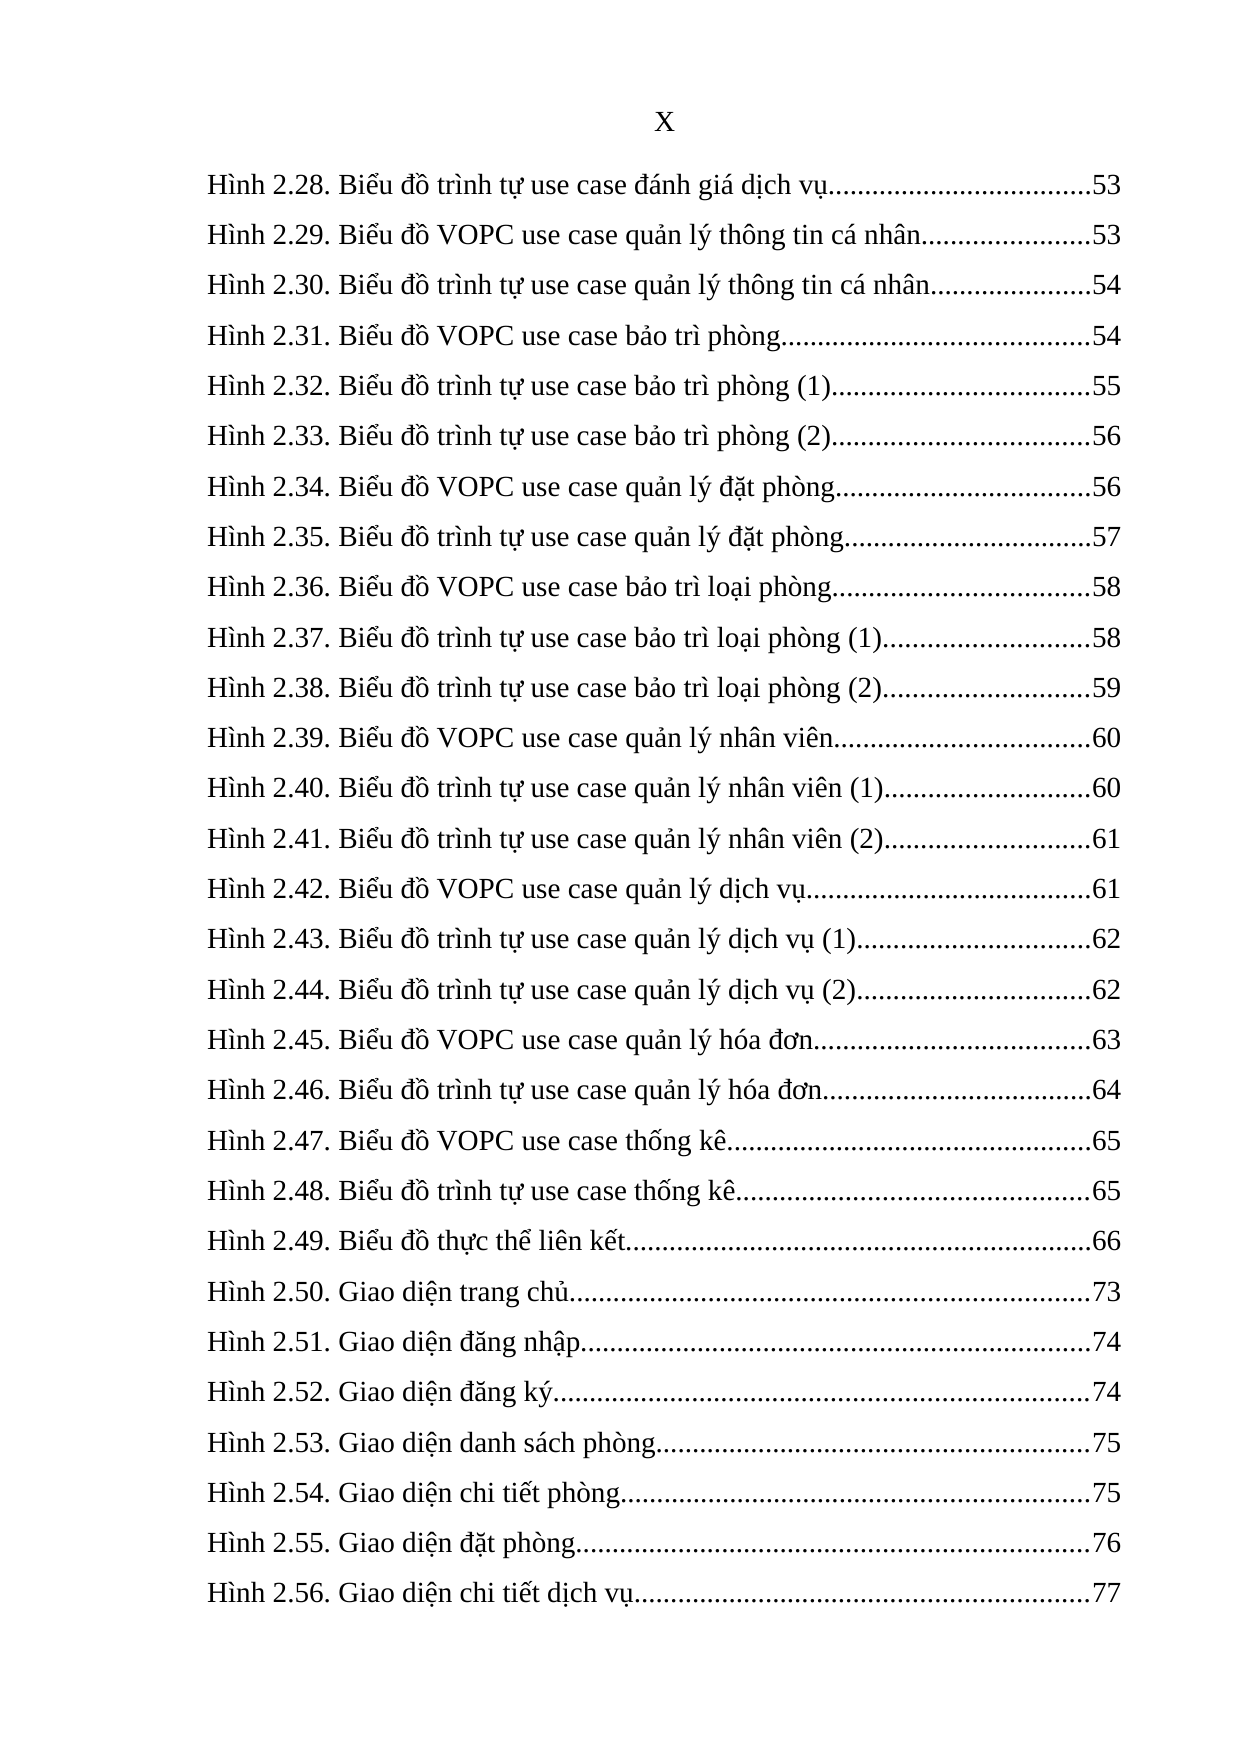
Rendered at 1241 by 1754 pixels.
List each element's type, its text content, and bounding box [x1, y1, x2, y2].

text Hình 2.41. Biểu đồ trình tự use case quản lý nhân viên (2) 61 [207, 821, 1122, 854]
text Hình 2.35. Biểu đồ trình tự use case quản lý đặt phòng 57 [207, 519, 1122, 553]
text Hình 2.48. Biểu đồ trình tự use case thống kê 65 [207, 1173, 1122, 1207]
text Hình 2.32. Biểu đồ trình tự use case bảo trì phòng (1) 55 [207, 368, 1122, 402]
text Hình 2.38. Biểu đồ trình tự use case bảo trì loại phòng (2) 59 [207, 670, 1122, 703]
text Hình 2.30. Biểu đồ trình tự use case quản lý thông tin cá nhân 54 [207, 267, 1122, 301]
text Hình 2.37. Biểu đồ trình tự use case bảo trì loại phòng (1) 58 [207, 620, 1122, 653]
text Hình 2.53. Giao diện danh sách phòng 75 [207, 1425, 1122, 1458]
text Hình 2.42. Biểu đồ VOPC use case quản lý dịch vụ 61 [207, 871, 1122, 905]
text Hình 2.56. Giao diện chi tiết dịch vụ 77 [207, 1576, 1122, 1609]
text Hình 2.31. Biểu đồ VOPC use case bảo trì phòng 54 [207, 318, 1122, 351]
text Hình 2.45. Biểu đồ VOPC use case quản lý hóa đơn 63 [207, 1022, 1122, 1056]
text Hình 2.44. Biểu đồ trình tự use case quản lý dịch vụ (2) 62 [207, 972, 1122, 1005]
text Hình 2.29. Biểu đồ VOPC use case quản lý thông tin cá nhân 53 [207, 217, 1122, 251]
text Hình 2.28. Biểu đồ trình tự use case đánh giá dịch vụ 53 [207, 167, 1122, 200]
text Hình 2.49. Biểu đồ thực thể liên kết 66 [207, 1223, 1122, 1257]
text Hình 2.46. Biểu đồ trình tự use case quản lý hóa đơn 64 [207, 1072, 1122, 1106]
text Hình 2.34. Biểu đồ VOPC use case quản lý đặt phòng 56 [207, 469, 1122, 502]
text Hình 2.43. Biểu đồ trình tự use case quản lý dịch vụ (1) 62 [207, 922, 1122, 955]
text Hình 2.50. Giao diện trang chủ 73 [207, 1274, 1122, 1307]
text Hình 2.39. Biểu đồ VOPC use case quản lý nhân viên 60 [207, 720, 1122, 754]
text Hình 2.55. Giao diện đặt phòng 76 [207, 1525, 1122, 1559]
text Hình 2.52. Giao diện đăng ký 74 [207, 1374, 1122, 1408]
text Hình 2.51. Giao diện đăng nhập 74 [207, 1324, 1122, 1358]
text Hình 2.54. Giao diện chi tiết phòng 75 [207, 1475, 1122, 1508]
text Hình 2.36. Biểu đồ VOPC use case bảo trì loại phòng 58 [207, 569, 1122, 603]
text Hình 2.33. Biểu đồ trình tự use case bảo trì phòng (2) 56 [207, 418, 1122, 452]
text Hình 2.40. Biểu đồ trình tự use case quản lý nhân viên (1) 60 [207, 771, 1122, 804]
text Hình 2.47. Biểu đồ VOPC use case thống kê 65 [207, 1123, 1122, 1156]
